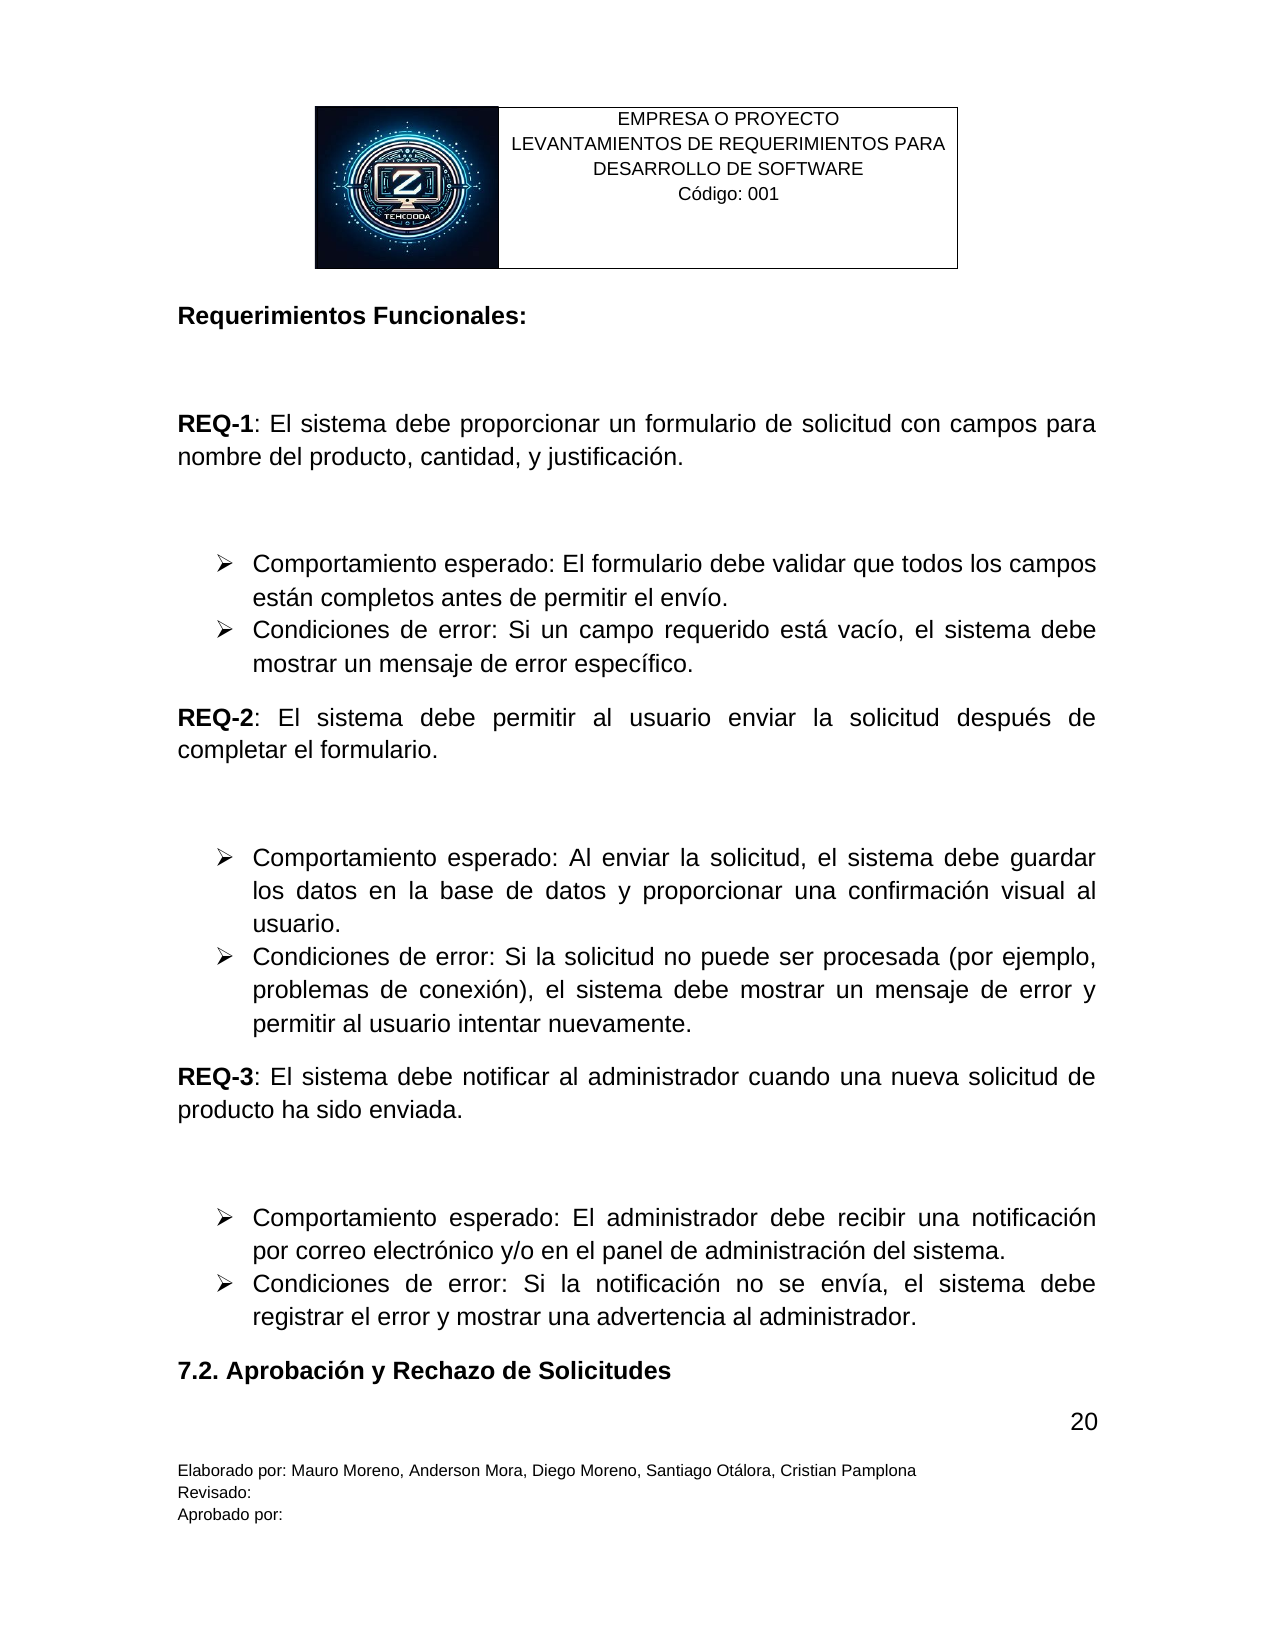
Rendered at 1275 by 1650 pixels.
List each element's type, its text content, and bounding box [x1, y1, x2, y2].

text 7.2. Aprobación y Rechazo de Solicitudes [177, 1356, 1098, 1385]
list Condiciones de error: Si la notificación no se envía, el sistema debe registrar el error y mostrar una advertencia al administrador. [215, 1269, 1098, 1331]
list Condiciones de error: Si un campo requerido está vacío, el sistema debe mostrar un mensaje de error específico. [215, 616, 1098, 677]
text REQ-1: El sistema debe proporcionar un formulario de solicitud con campos para nombre del producto, cantidad, y justificación. [177, 409, 1098, 470]
text Requerimientos Funcionales: [177, 301, 1098, 330]
list Comportamiento esperado: Al enviar la solicitud, el sistema debe guardar los datos en la base de datos y proporcionar una confirmación visual al usuario. [215, 843, 1098, 938]
list Comportamiento esperado: El administrador debe recibir una notificación por correo electrónico y/o en el panel de administración del sistema. [215, 1203, 1098, 1265]
picture [318, 108, 498, 268]
text REQ-2: El sistema debe permitir al usuario enviar la solicitud después de completar el formulario. [177, 702, 1098, 764]
list Condiciones de error: Si la solicitud no puede ser procesada (por ejemplo, problemas de conexión), el sistema debe mostrar un mensaje de error y permitir al usuario intentar nuevamente. [215, 942, 1098, 1037]
list Comportamiento esperado: El formulario debe validar que todos los campos están completos antes de permitir el envío. [215, 549, 1098, 611]
text REQ-3: El sistema debe notificar al administrador cuando una nueva solicitud de producto ha sido enviada. [177, 1062, 1098, 1124]
